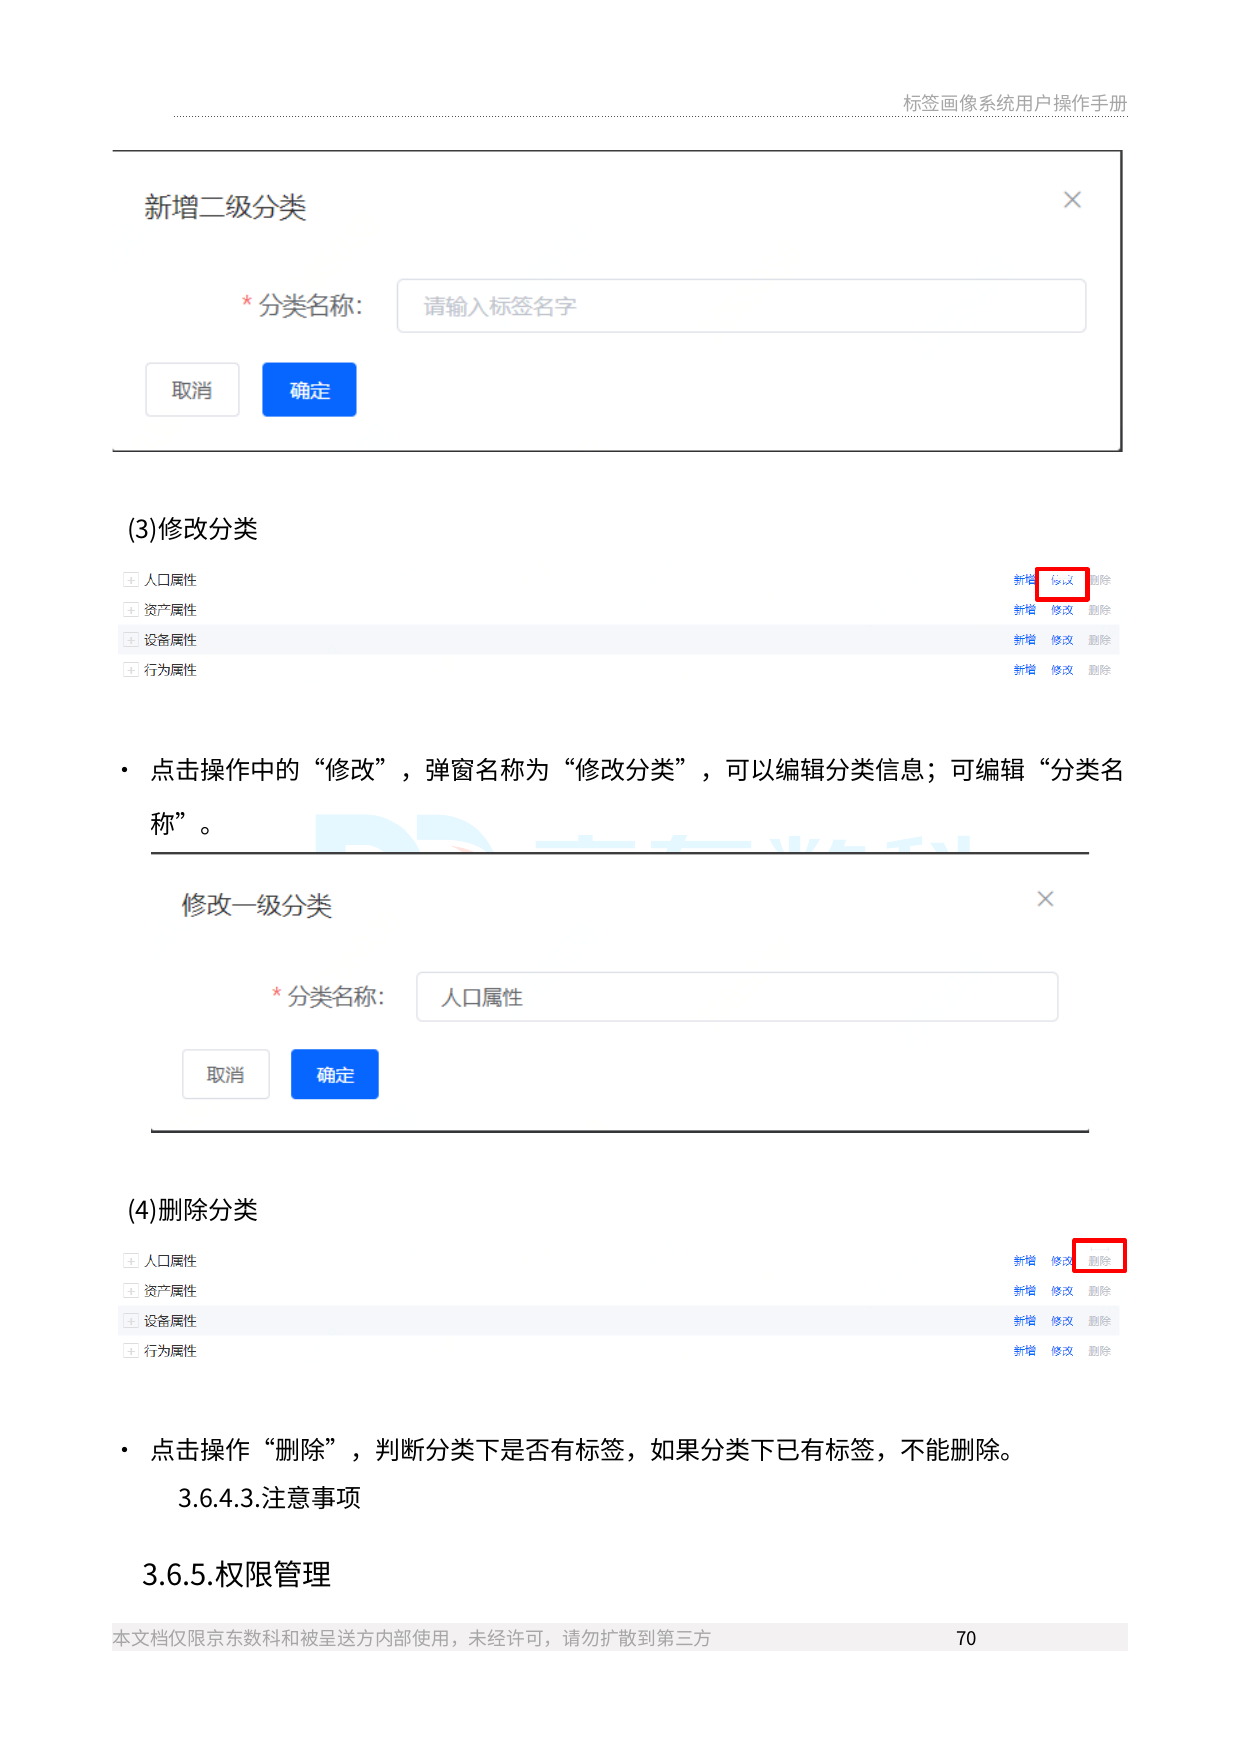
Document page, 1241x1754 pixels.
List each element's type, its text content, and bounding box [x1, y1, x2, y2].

text 点击操作“删除”，判断分类下是否有标签，如果分类下已有标签，不能删除。 [112, 1416, 1128, 1471]
picture [112, 150, 1123, 452]
text 权限管理 [142, 1551, 1128, 1594]
picture [112, 558, 1128, 685]
text 修改分类 [92, 498, 1128, 548]
picture [112, 1239, 1128, 1366]
text 注意事项 [178, 1479, 1128, 1515]
text 删除分类 [92, 1179, 1128, 1229]
picture [1076, 1243, 1123, 1269]
picture [151, 852, 1090, 1133]
text 点击操作中的“修改”，弹窗名称为“修改分类”，可以编辑分类信息；可编辑“分类名称”。 [112, 736, 1128, 844]
